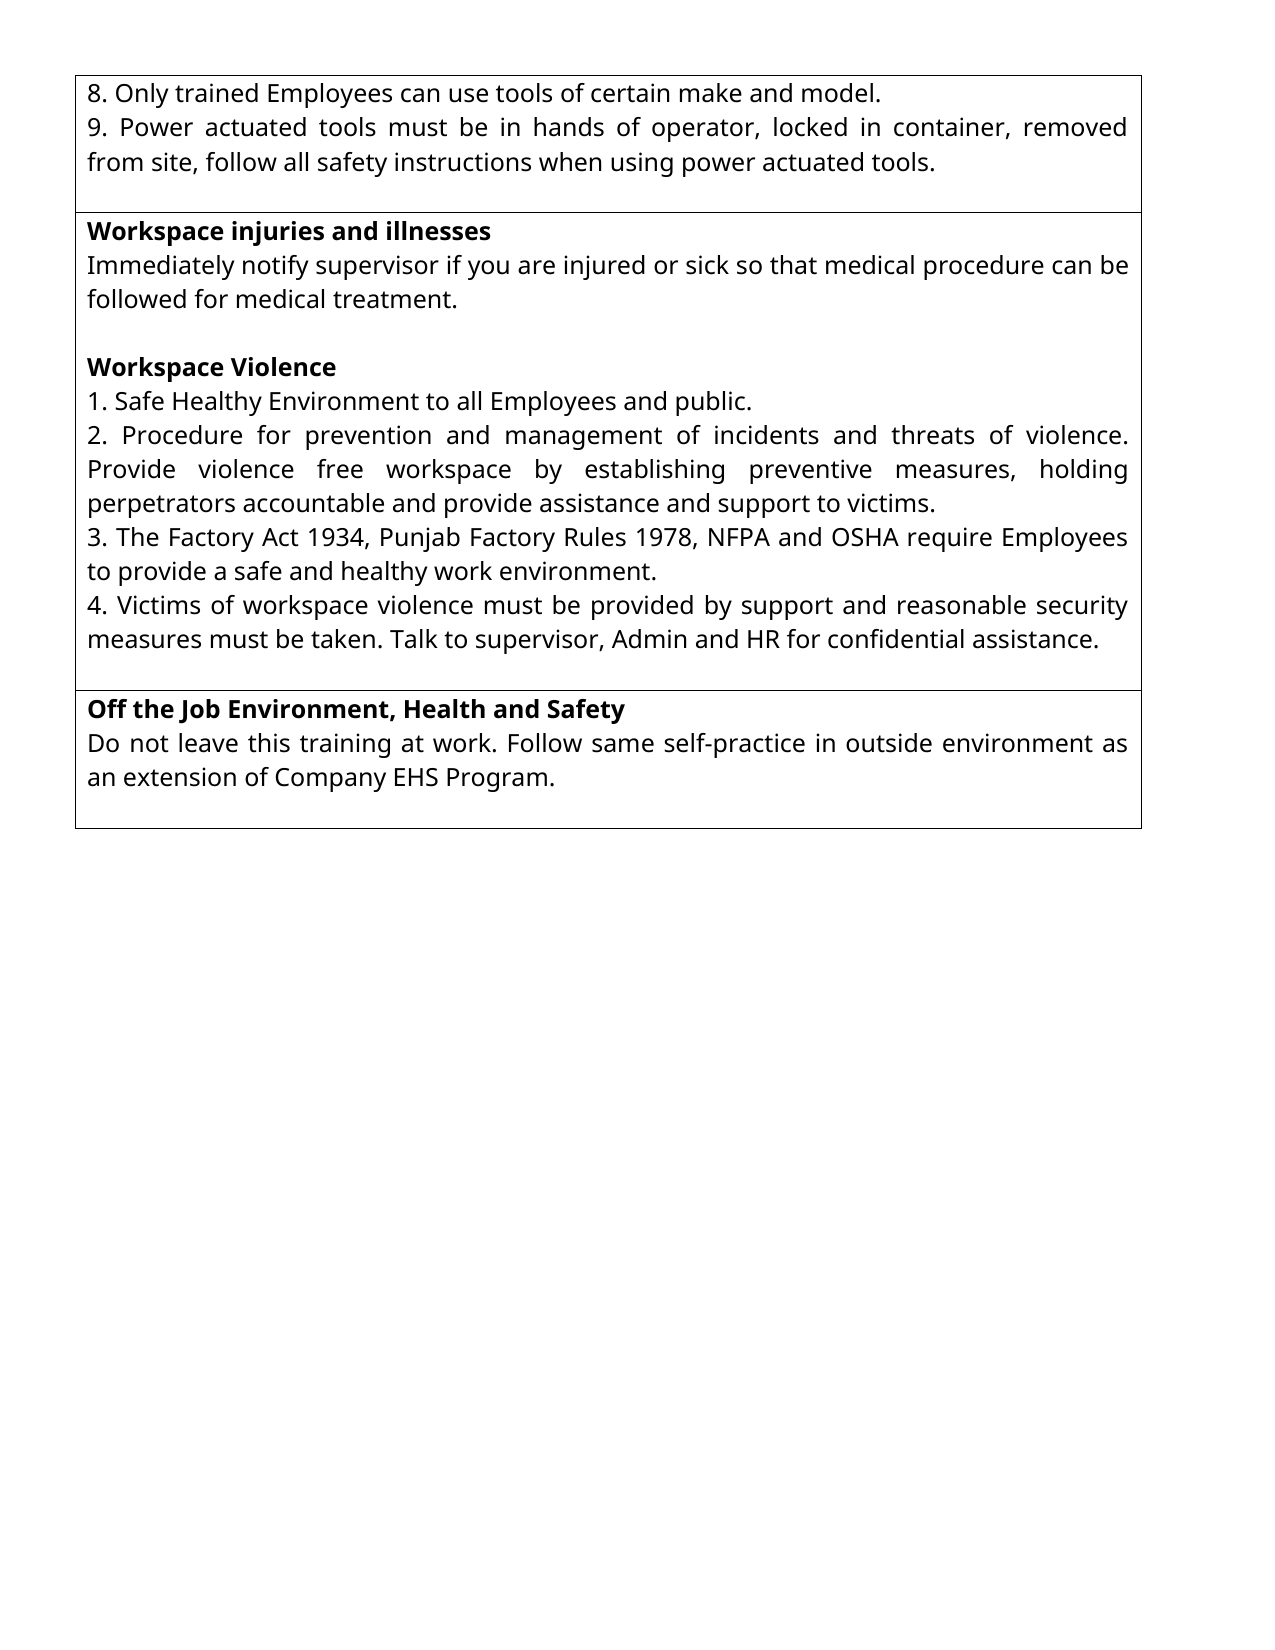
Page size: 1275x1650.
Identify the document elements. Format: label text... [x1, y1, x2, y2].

table_cell Workspace injuries and illnesses Immediately notify supervisor if you are injured or sick so that medical procedure can be followed for medical treatment. Workspace Violence 1. Safe Healthy Environment to all Employees and public. 2. Procedure for prevention and management of incidents and threats of violence. Provide violence free workspace by establishing preventive measures, holding perpetrators accountable and provide assistance and support to victims. 3. The Factory Act 1934, Punjab Factory Rules 1978, NFPA and OSHA require Employees to provide a safe and healthy work environment. 4. Victims of workspace violence must be provided by support and reasonable security measures must be taken. Talk to supervisor, Admin and HR for confidential assistance. [76, 213, 1141, 690]
table_cell Off the Job Environment, Health and Safety Do not leave this training at work. Follow same self-practice in outside environment as an extension of Company EHS Program. [76, 691, 1141, 827]
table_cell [76, 76, 1141, 212]
